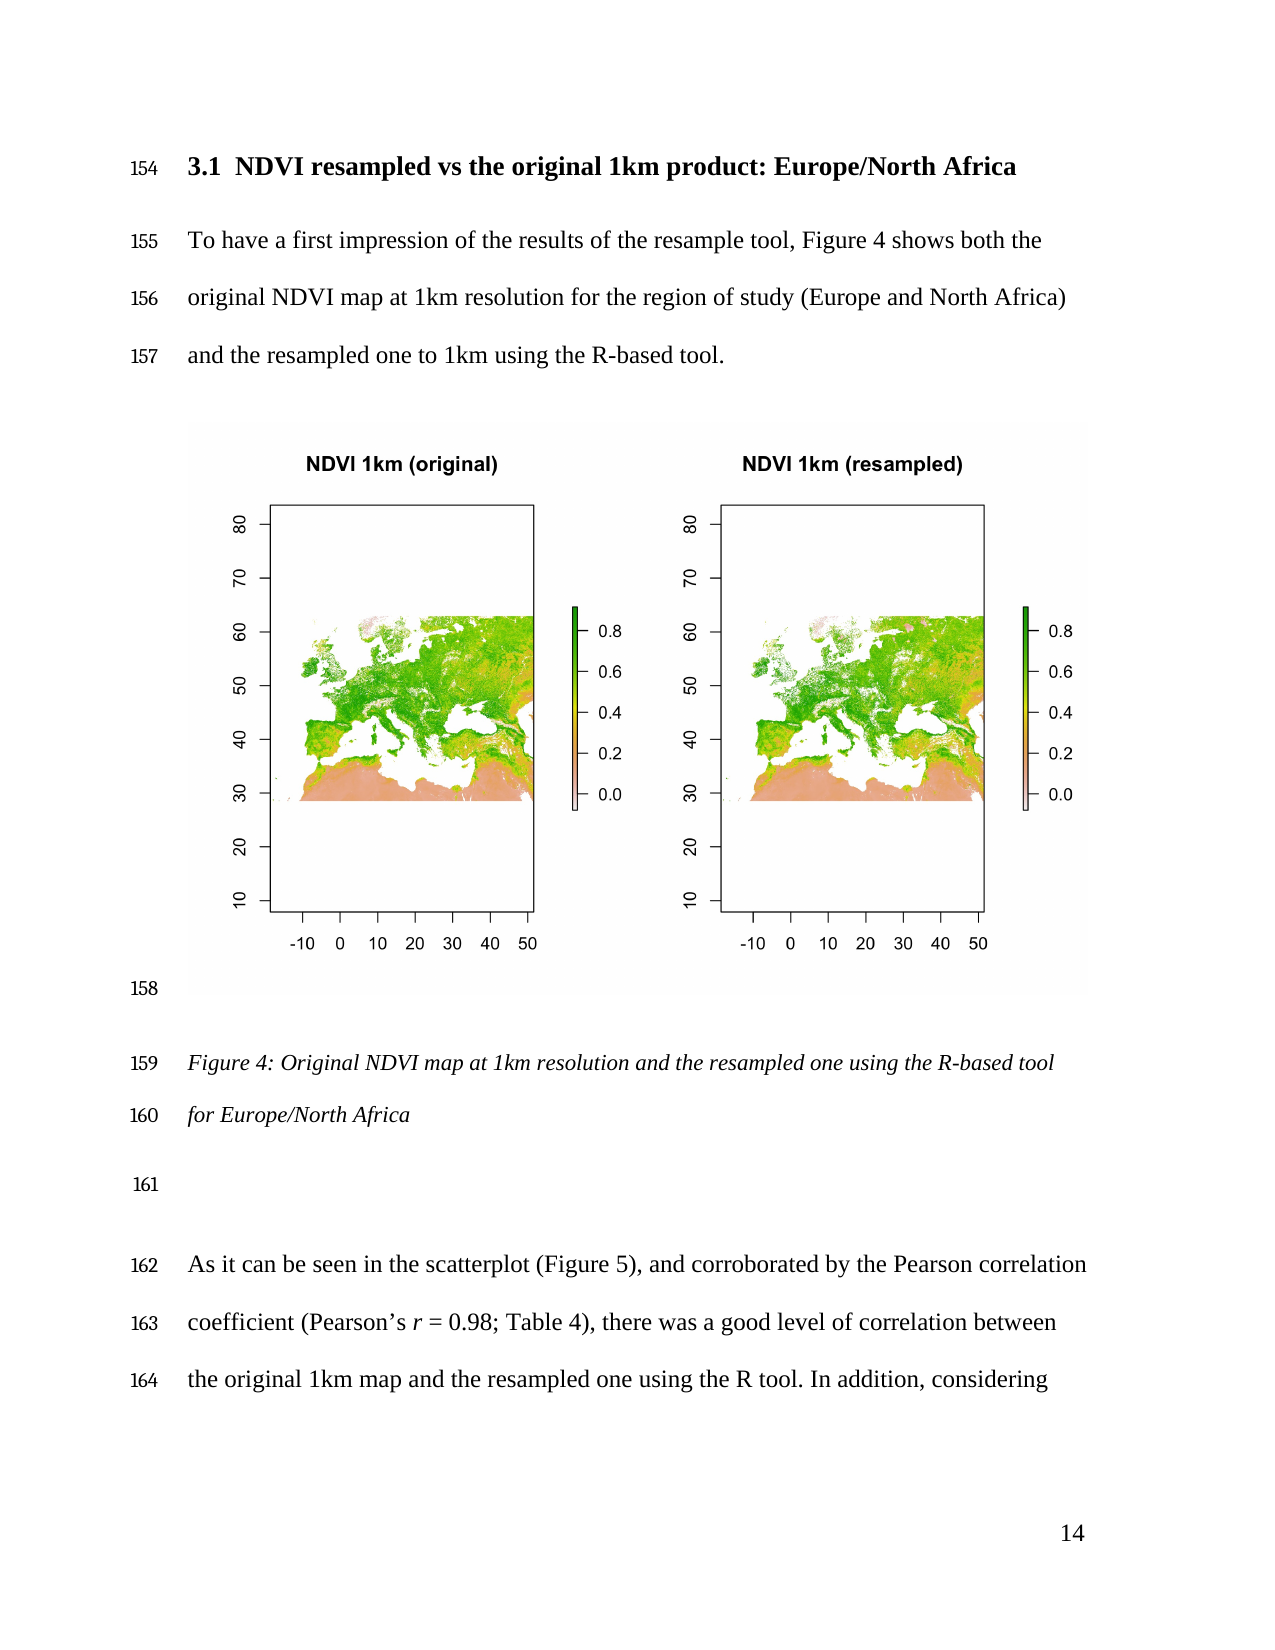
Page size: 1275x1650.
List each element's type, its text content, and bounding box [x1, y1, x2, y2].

text To have a first impression of the results of the resample tool, Figure 4 shows both the original NDVI map at 1km resolution for the region of study (Europe and North Africa) and the resampled one to 1km using the R-based tool. [187, 225, 1087, 368]
subtitle NDVI resampled vs the original 1km product: Europe/North Africa [187, 150, 1087, 181]
text Figure 4: Original NDVI map at 1km resolution and the resampled one using the R-based tool for Europe/North Africa [187, 1049, 1087, 1128]
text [187, 1249, 1087, 1393]
picture [187, 422, 1088, 995]
